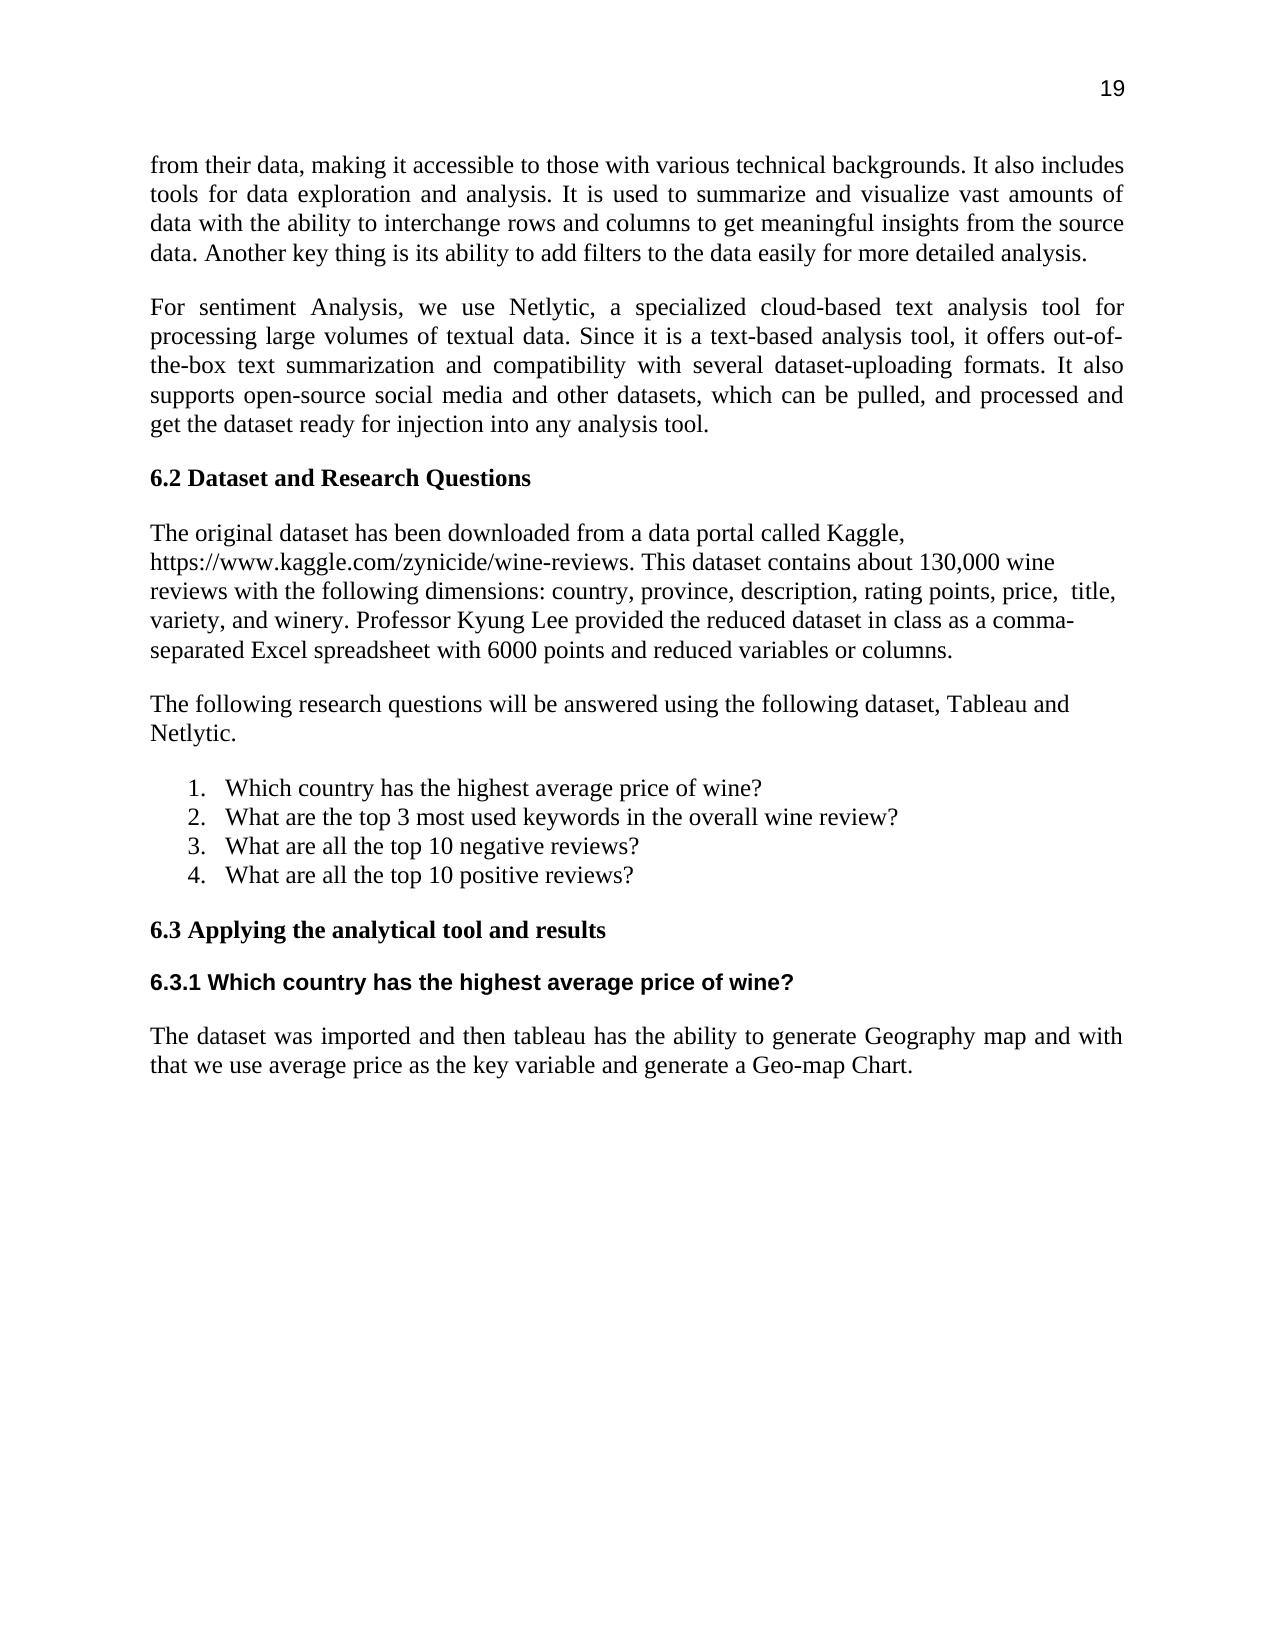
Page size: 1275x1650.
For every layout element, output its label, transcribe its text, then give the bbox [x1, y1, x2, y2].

subtitle 6.3 Applying the analytical tool and results [150, 915, 1125, 943]
subtitle 6.2 Dataset and Research Questions [150, 463, 1125, 492]
text The following research questions will be answered using the following dataset, Tableau and Netlytic. [150, 689, 1125, 747]
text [150, 150, 1125, 267]
subtitle 6.3.1 Which country has the highest average price of wine? [150, 969, 1125, 995]
text The original dataset has been downloaded from a data portal called Kaggle, https://www.kaggle.com/zynicide/wine-reviews. This dataset contains about 130,000 wine reviews with the following dimensions: country, province, description, rating points, price, title, variety, and winery. Professor Kyung Lee provided the reduced dataset in class as a comma-separated Excel spreadsheet with 6000 points and reduced variables or columns. [150, 518, 1125, 663]
text For sentiment Analysis, we use Netlytic, a specialized cloud-based text analysis tool for processing large volumes of textual data. Since it is a text-based analysis tool, it offers out-of-the-box text summarization and compatibility with several dataset-uploading formats. It also supports open-source social media and other datasets, which can be pulled, and processed and get the dataset ready for injection into any analysis tool. [150, 292, 1125, 438]
list What are the top 3 most used keywords in the overall wine review? [187, 802, 1125, 831]
text The dataset was imported and then tableau has the ability to generate Geography map and with that we use average price as the key variable and generate a Geo-map Chart. [150, 1021, 1125, 1079]
list What are all the top 10 positive reviews? [187, 860, 1125, 889]
list Which country has the highest average price of wine? [187, 773, 1125, 801]
list What are all the top 10 negative reviews? [187, 831, 1125, 860]
